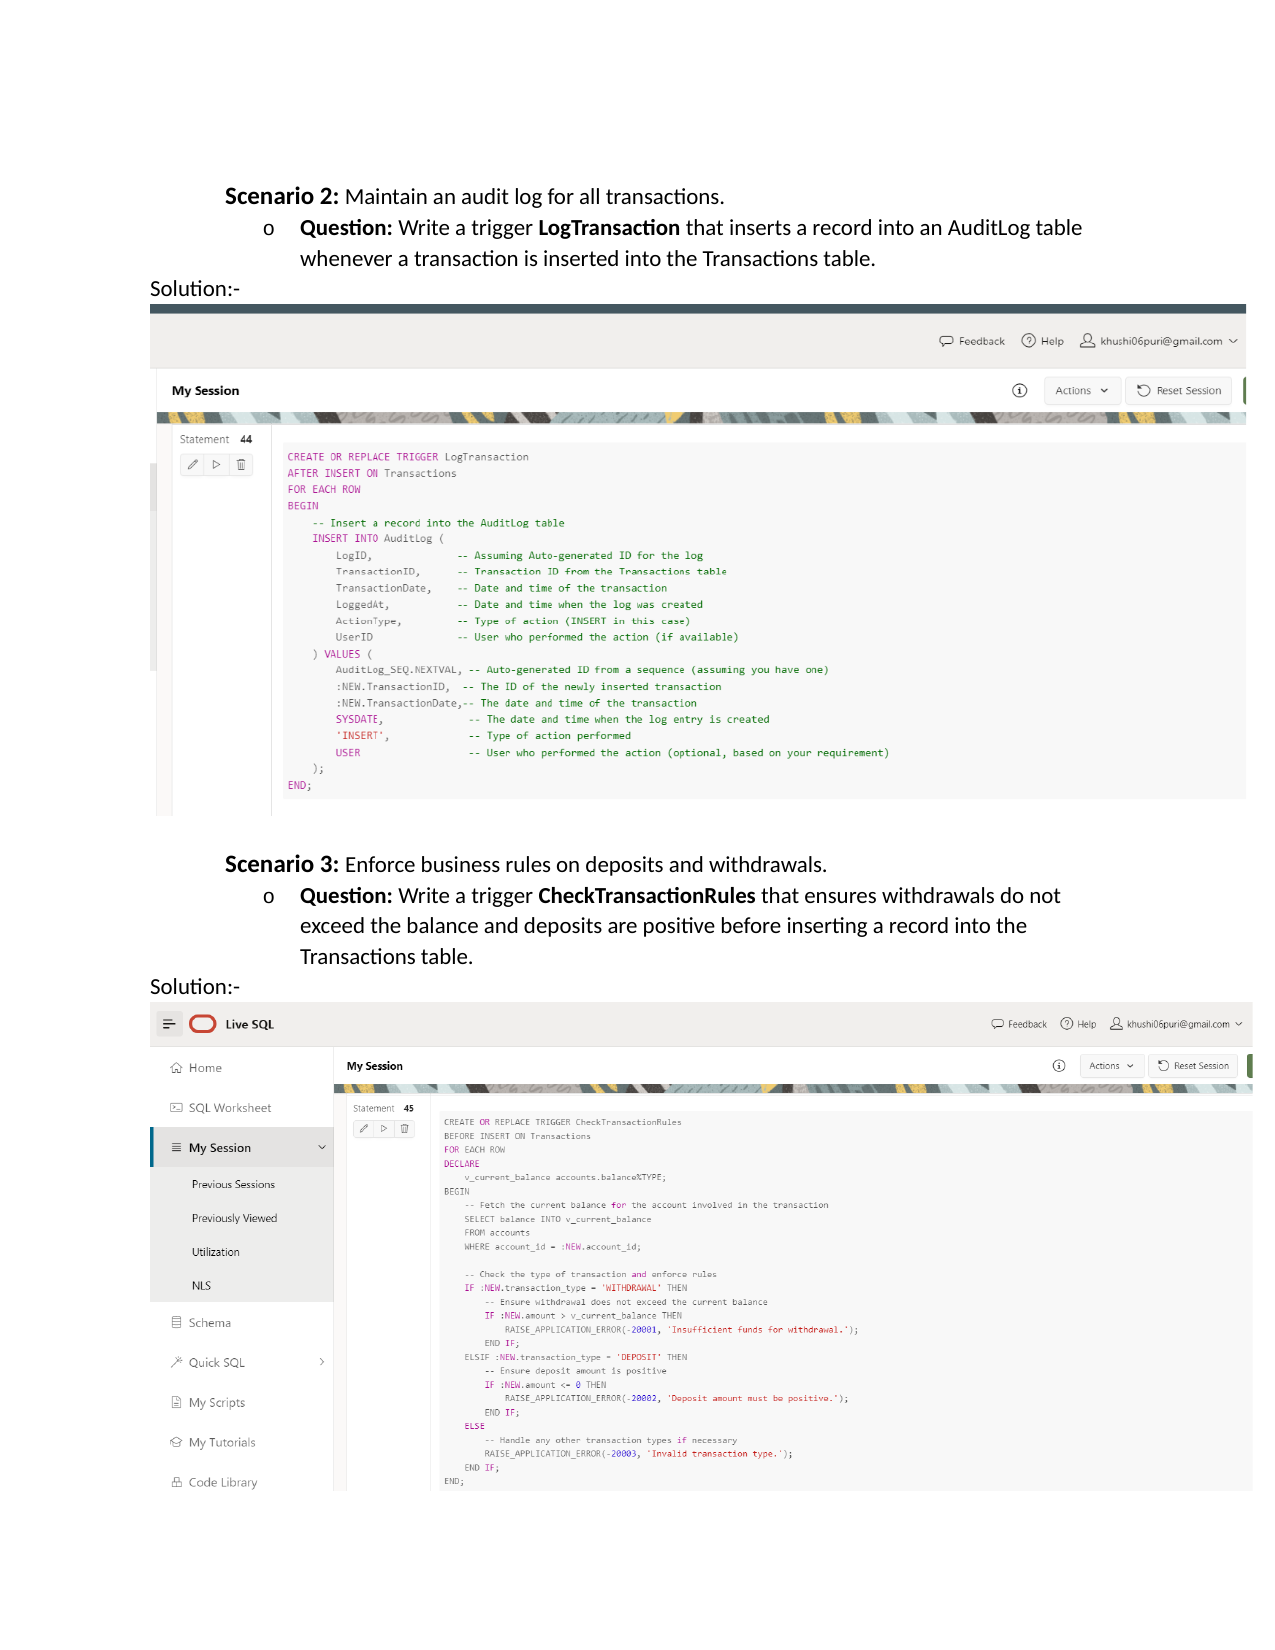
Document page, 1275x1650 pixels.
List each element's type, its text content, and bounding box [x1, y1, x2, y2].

list Question: Write a trigger LogTransaction that inserts a record into an AuditLog table whenever a transaction is inserted into the Transactions table. [262, 213, 1125, 272]
text Solution:- [150, 274, 1125, 302]
text Scenario 3: Enforce business rules on deposits and withdrawals. [225, 848, 1125, 878]
text Solution:- [150, 972, 1125, 1000]
picture [150, 304, 1247, 816]
picture [150, 1002, 1253, 1491]
list Question: Write a trigger CheckTransactionRules that ensures withdrawals do not exceed the balance and deposits are positive before inserting a record into the Transactions table. [262, 881, 1125, 970]
text Scenario 2: Maintain an audit log for all transactions. [225, 180, 1125, 211]
